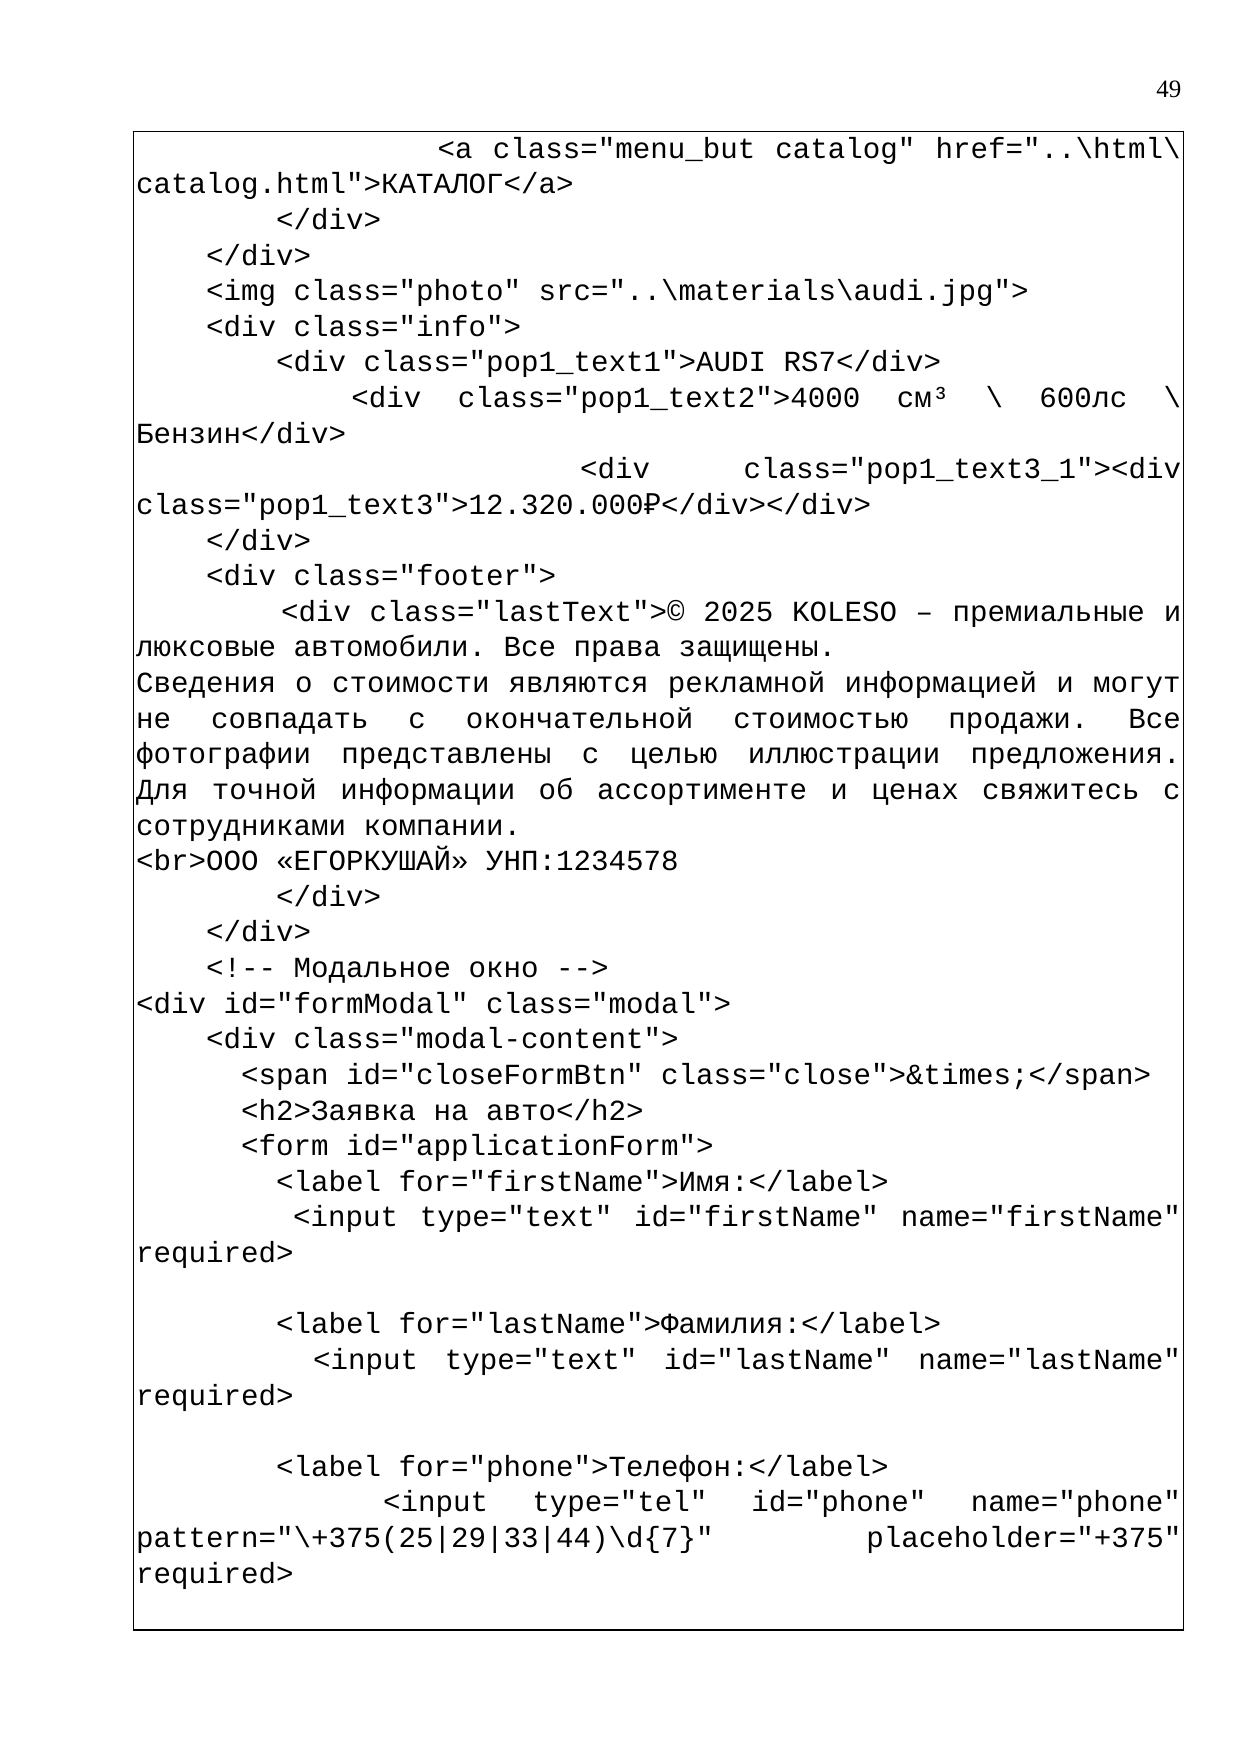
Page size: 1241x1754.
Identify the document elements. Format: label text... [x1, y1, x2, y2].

text <input type="tel" id="phone" name="phone" pattern="\+375(25|29|33|44)\d{7}" placeholder="+375" required> [134, 1484, 1183, 1592]
text <!-- Модальное окно --> [134, 950, 1183, 986]
text <input type="text" id="firstName" name="firstName" required> [134, 1199, 1183, 1271]
text <div class="pop1_text1">AUDI RS7</div> [134, 344, 1183, 380]
text <input type="text" id="lastName" name="lastName" required> [134, 1342, 1183, 1414]
text <div id="formModal" class="modal"> [134, 986, 1183, 1021]
text <div class="footer"> [134, 558, 1183, 594]
text <div class="info"> [134, 309, 1183, 344]
text <div class="pop1_text3_1"><div class="pop1_text3">12.320.000₽</div></div> [134, 451, 1183, 522]
text <span id="closeFormBtn" class="close">&times;</span> [134, 1057, 1183, 1092]
text <label for="phone">Телефон:</label> [134, 1449, 1183, 1484]
text <label for="lastName">Фамилия:</label> [134, 1306, 1183, 1342]
text </div> [134, 522, 1183, 558]
text Сведения о стоимости являются рекламной информацией и могут не совпадать с окончательной стоимостью продажи. Все фотографии представлены с целью иллюстрации предложения. Для точной информации об ассортименте и ценах свяжитесь с сотрудниками компании. [134, 665, 1183, 843]
text <form id="applicationForm"> [134, 1128, 1183, 1164]
text </div> [134, 202, 1183, 237]
text </div> [134, 879, 1183, 914]
text <div class="modal-content"> [134, 1021, 1183, 1057]
text <h2>Заявка на авто</h2> [134, 1092, 1183, 1128]
text <div class="lastText">© 2025 KOLESO – премиальные и люксовые автомобили. Все права защищены. [134, 594, 1183, 665]
text </div> [134, 914, 1183, 950]
text <br>ООО «ЕГОРКУШАЙ» УНП:1234578 [134, 843, 1183, 879]
text </div> [134, 237, 1183, 273]
text <div class="pop1_text2">4000 см³ \ 600лс \ Бензин</div> [134, 380, 1183, 451]
text <label for="firstName">Имя:</label> [134, 1164, 1183, 1199]
text <img class="photo" src="..\materials\audi.jpg"> [134, 273, 1183, 309]
text <a class="menu_but catalog" href="..\html\catalog.html">КАТАЛОГ</a> [134, 132, 1183, 202]
